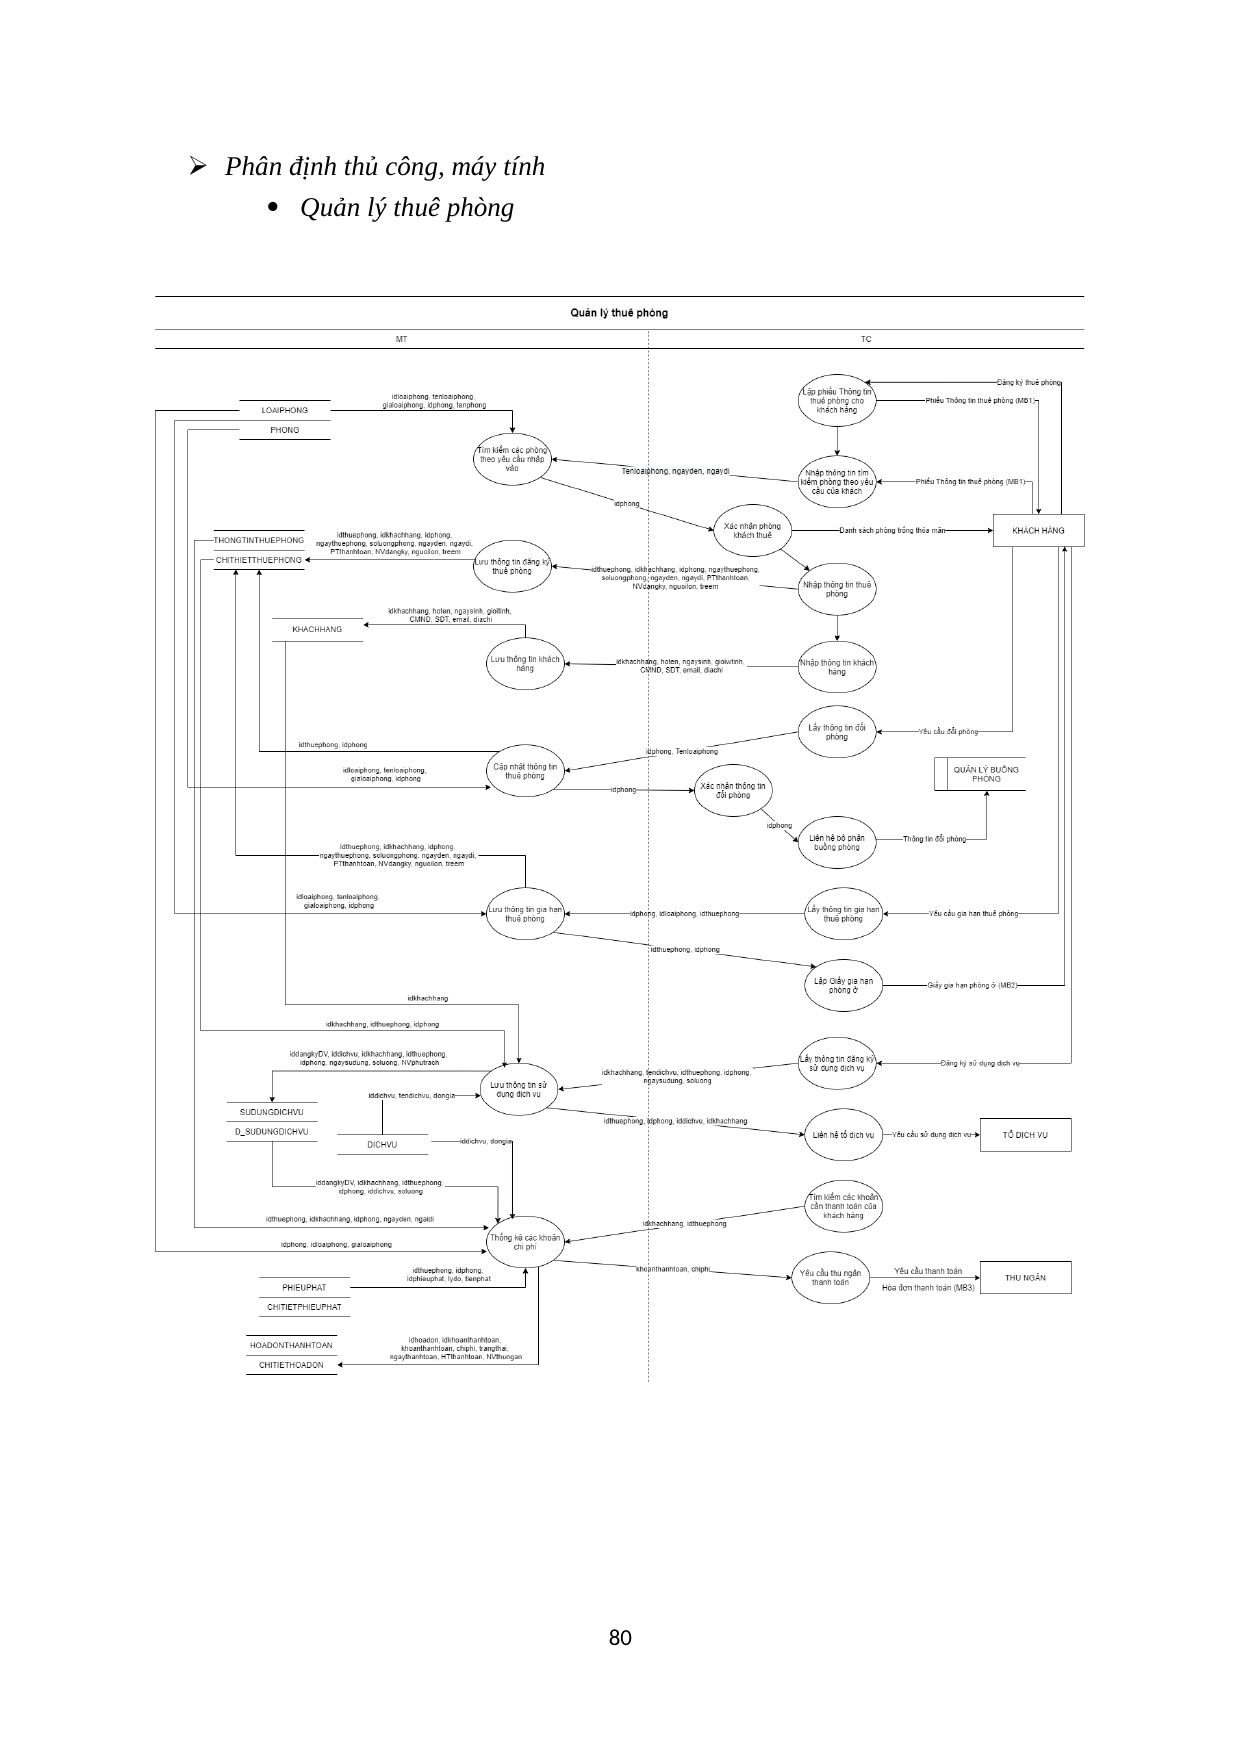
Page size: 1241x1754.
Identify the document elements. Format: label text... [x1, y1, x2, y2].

picture [150, 296, 1090, 1383]
list Quản lý thuê phòng [225, 191, 1090, 222]
list Phân định thủ công, máy tính [187, 150, 1090, 181]
